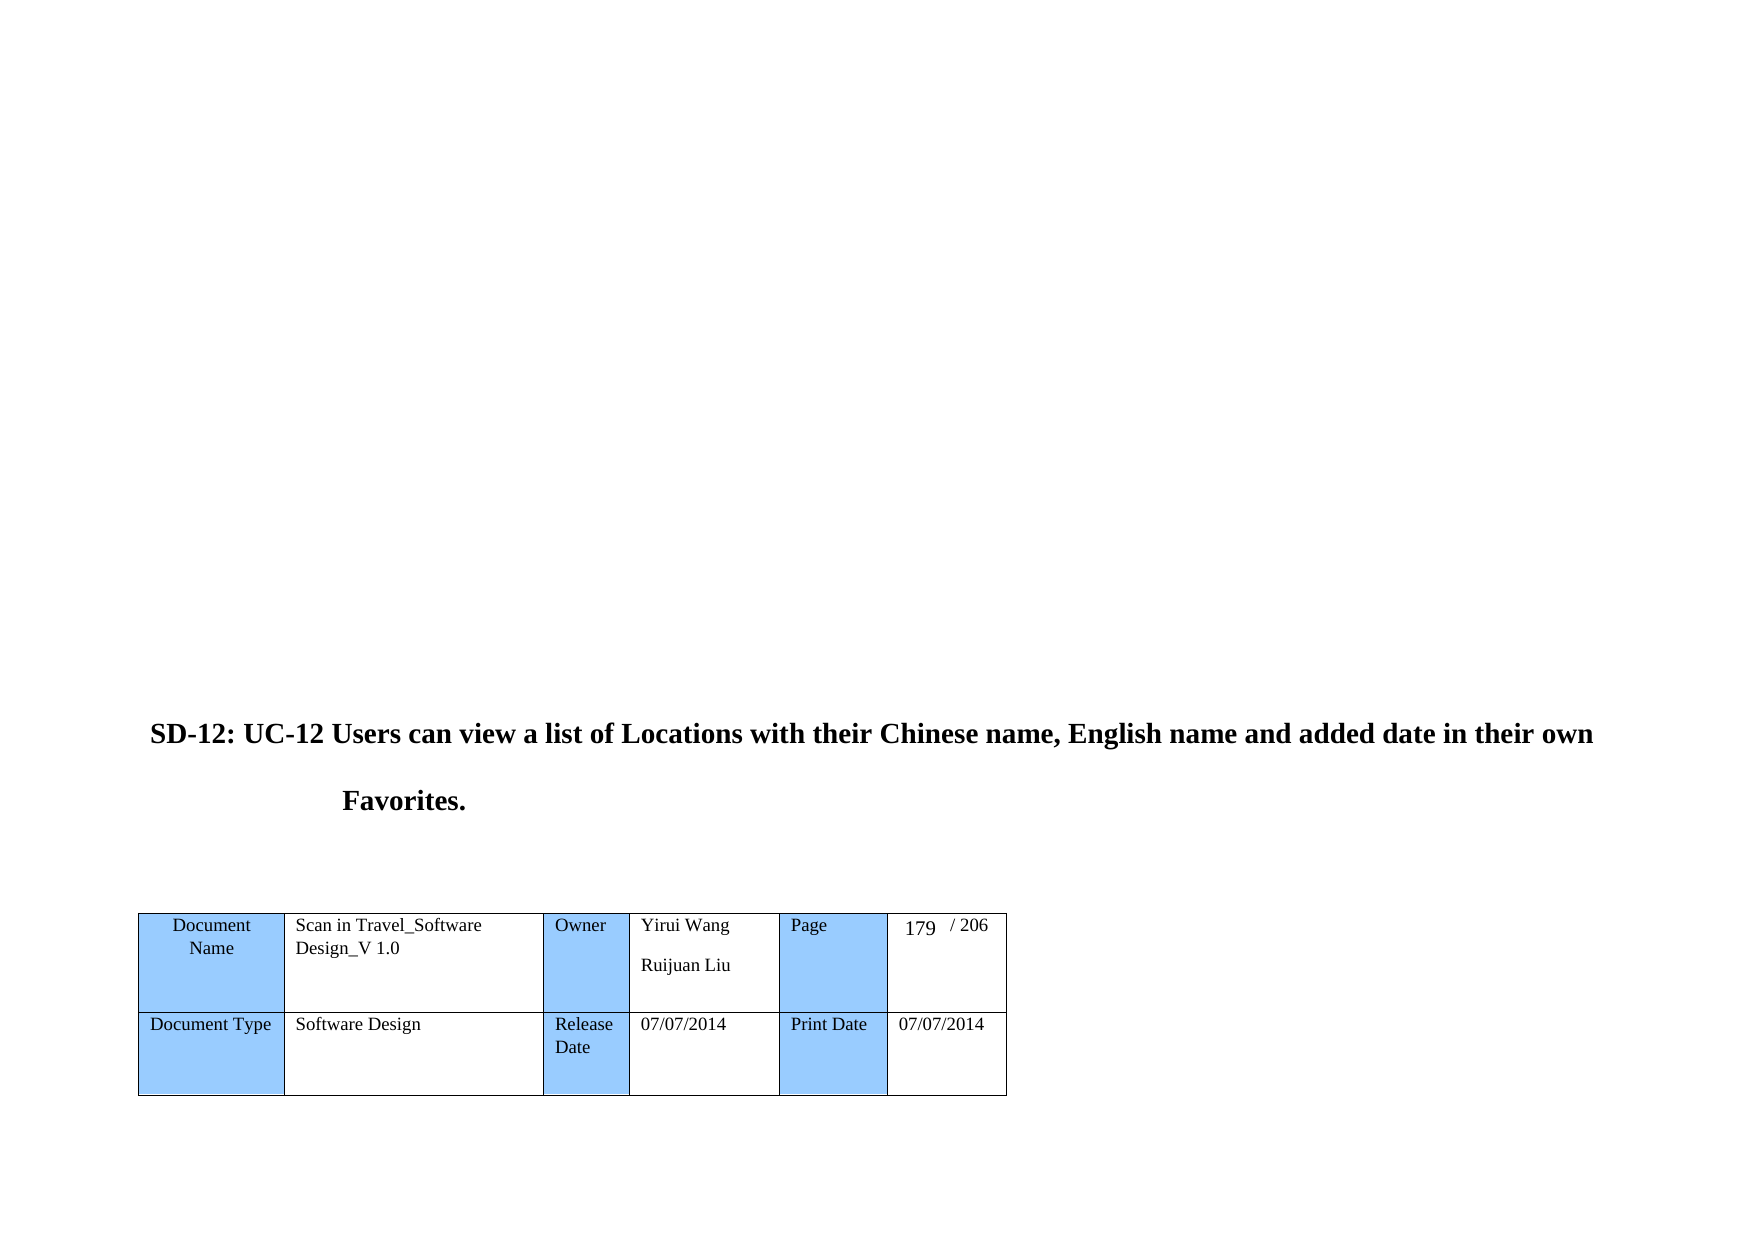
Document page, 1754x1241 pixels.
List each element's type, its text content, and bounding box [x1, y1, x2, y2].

text SD-12: UC-12 Users can view a list of Locations with their Chinese name, English name and added date in their own Favorites. [150, 700, 1604, 833]
